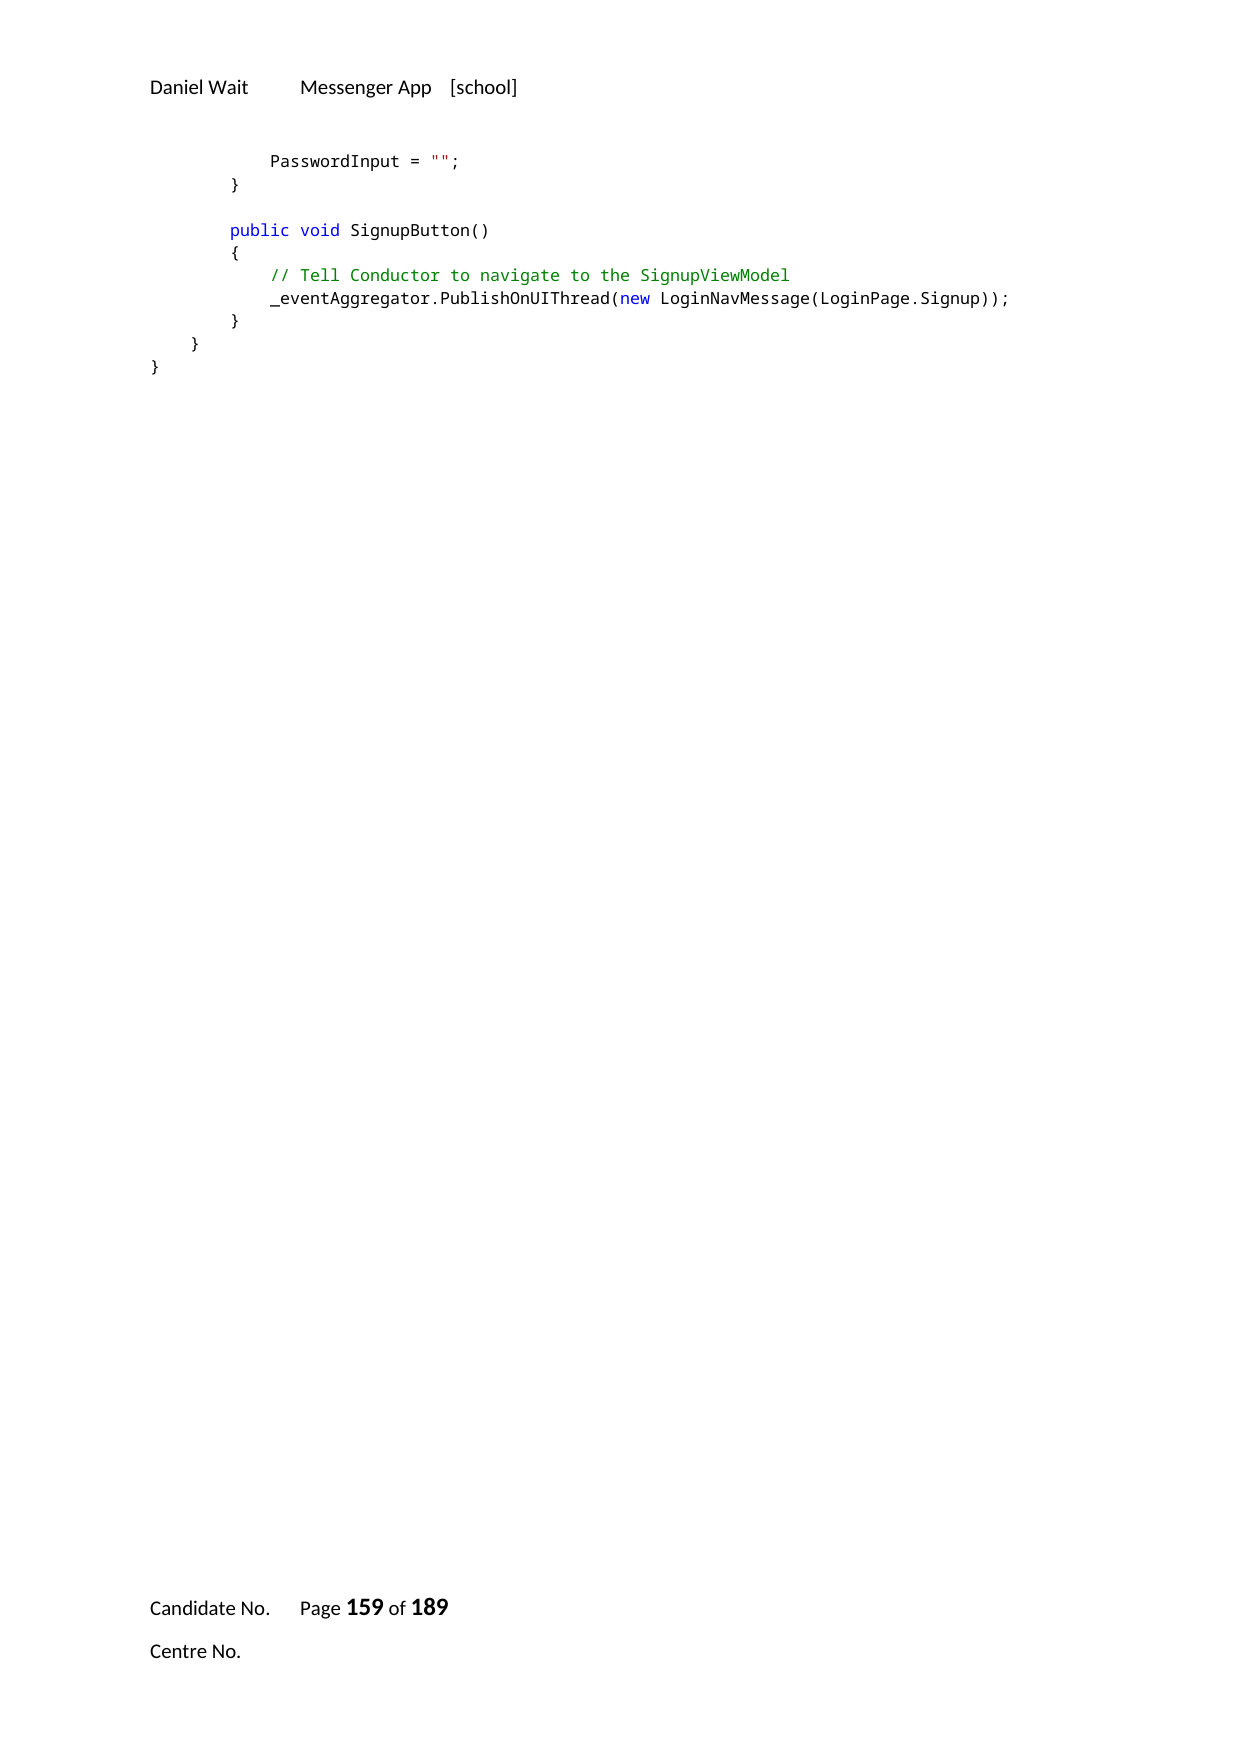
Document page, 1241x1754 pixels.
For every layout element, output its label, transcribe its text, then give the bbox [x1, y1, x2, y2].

text // Tell Conductor to navigate to the SignupViewModel [150, 263, 1090, 286]
text { [150, 241, 1090, 263]
text } [150, 173, 1090, 195]
text } [150, 309, 1090, 332]
text } [150, 354, 1090, 377]
text public void SignupButton() [150, 218, 1090, 241]
text } [150, 332, 1090, 354]
text PasswordInput = ""; [150, 150, 1090, 173]
text _eventAggregator.PublishOnUIThread(new LoginNavMessage(LoginPage.Signup)); [150, 286, 1090, 309]
